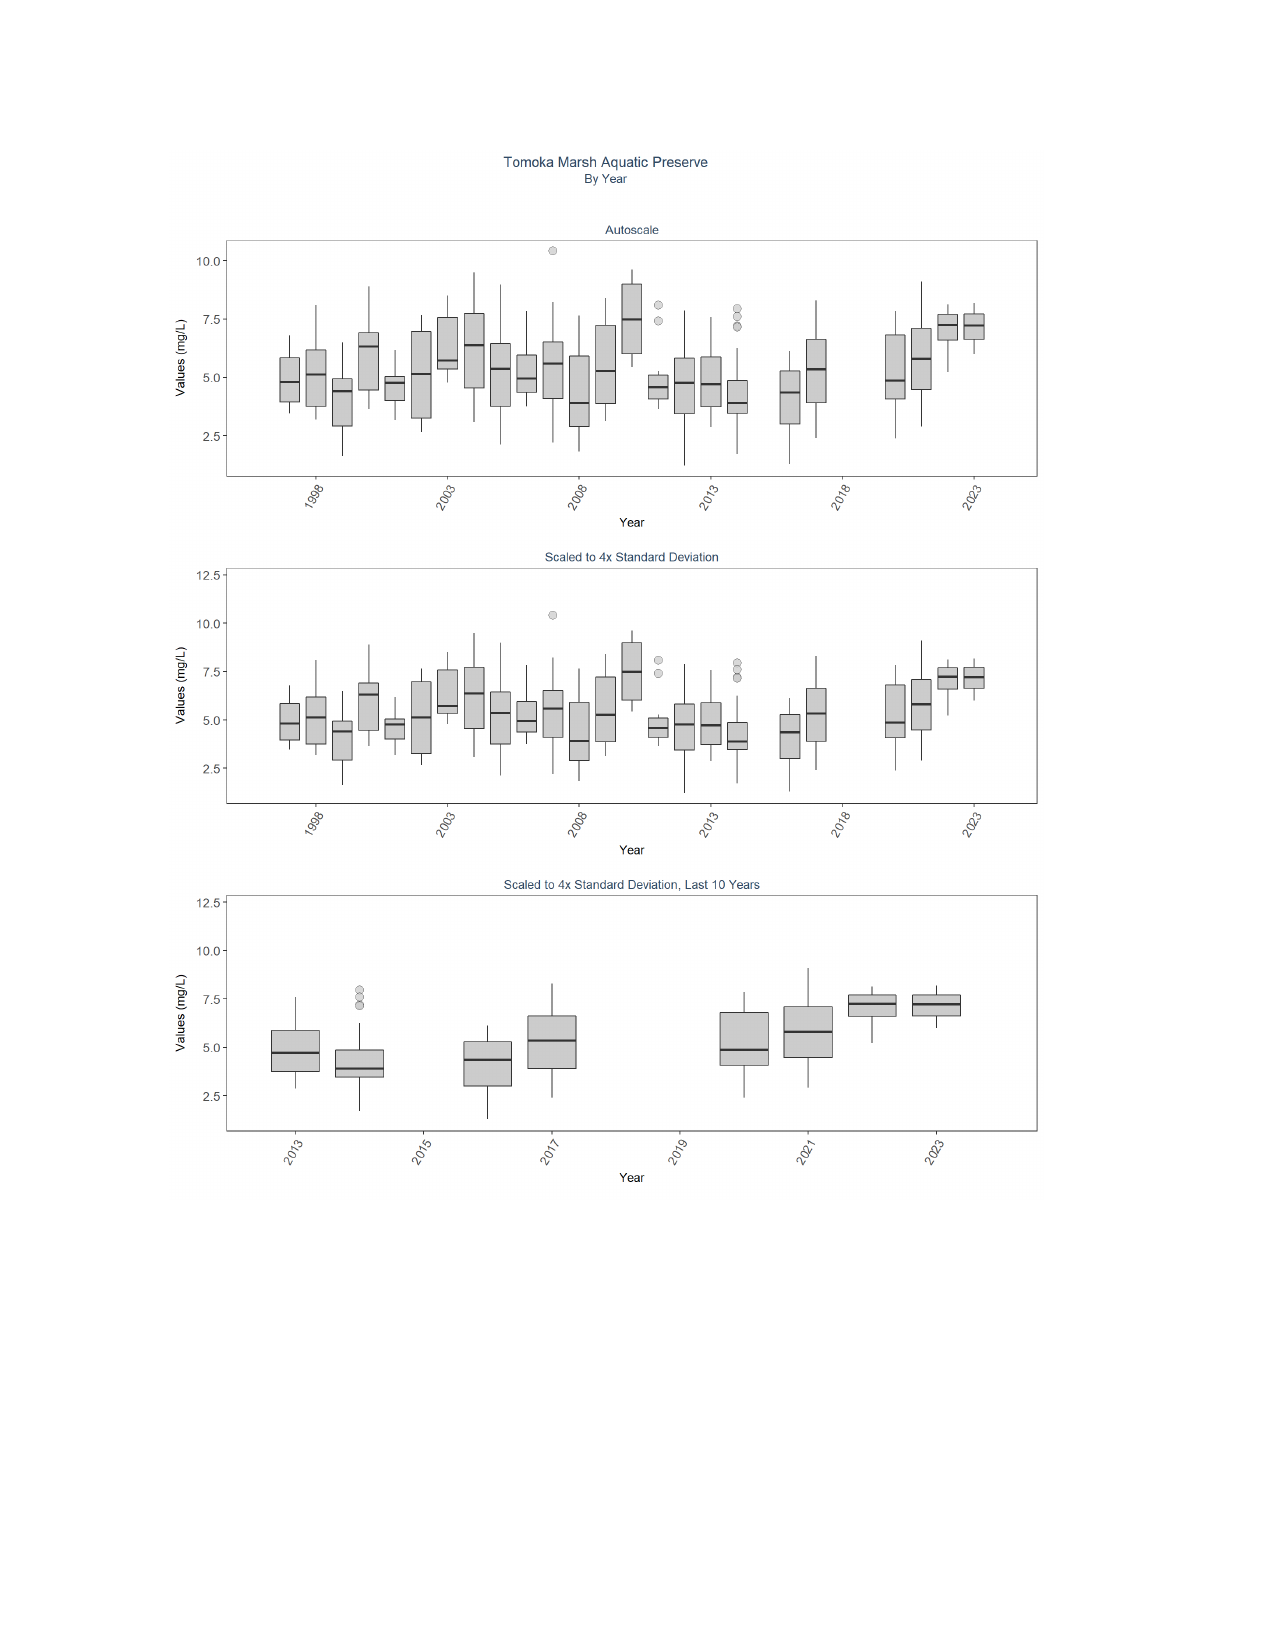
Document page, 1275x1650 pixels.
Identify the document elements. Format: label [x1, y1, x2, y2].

picture [168, 150, 1044, 1200]
